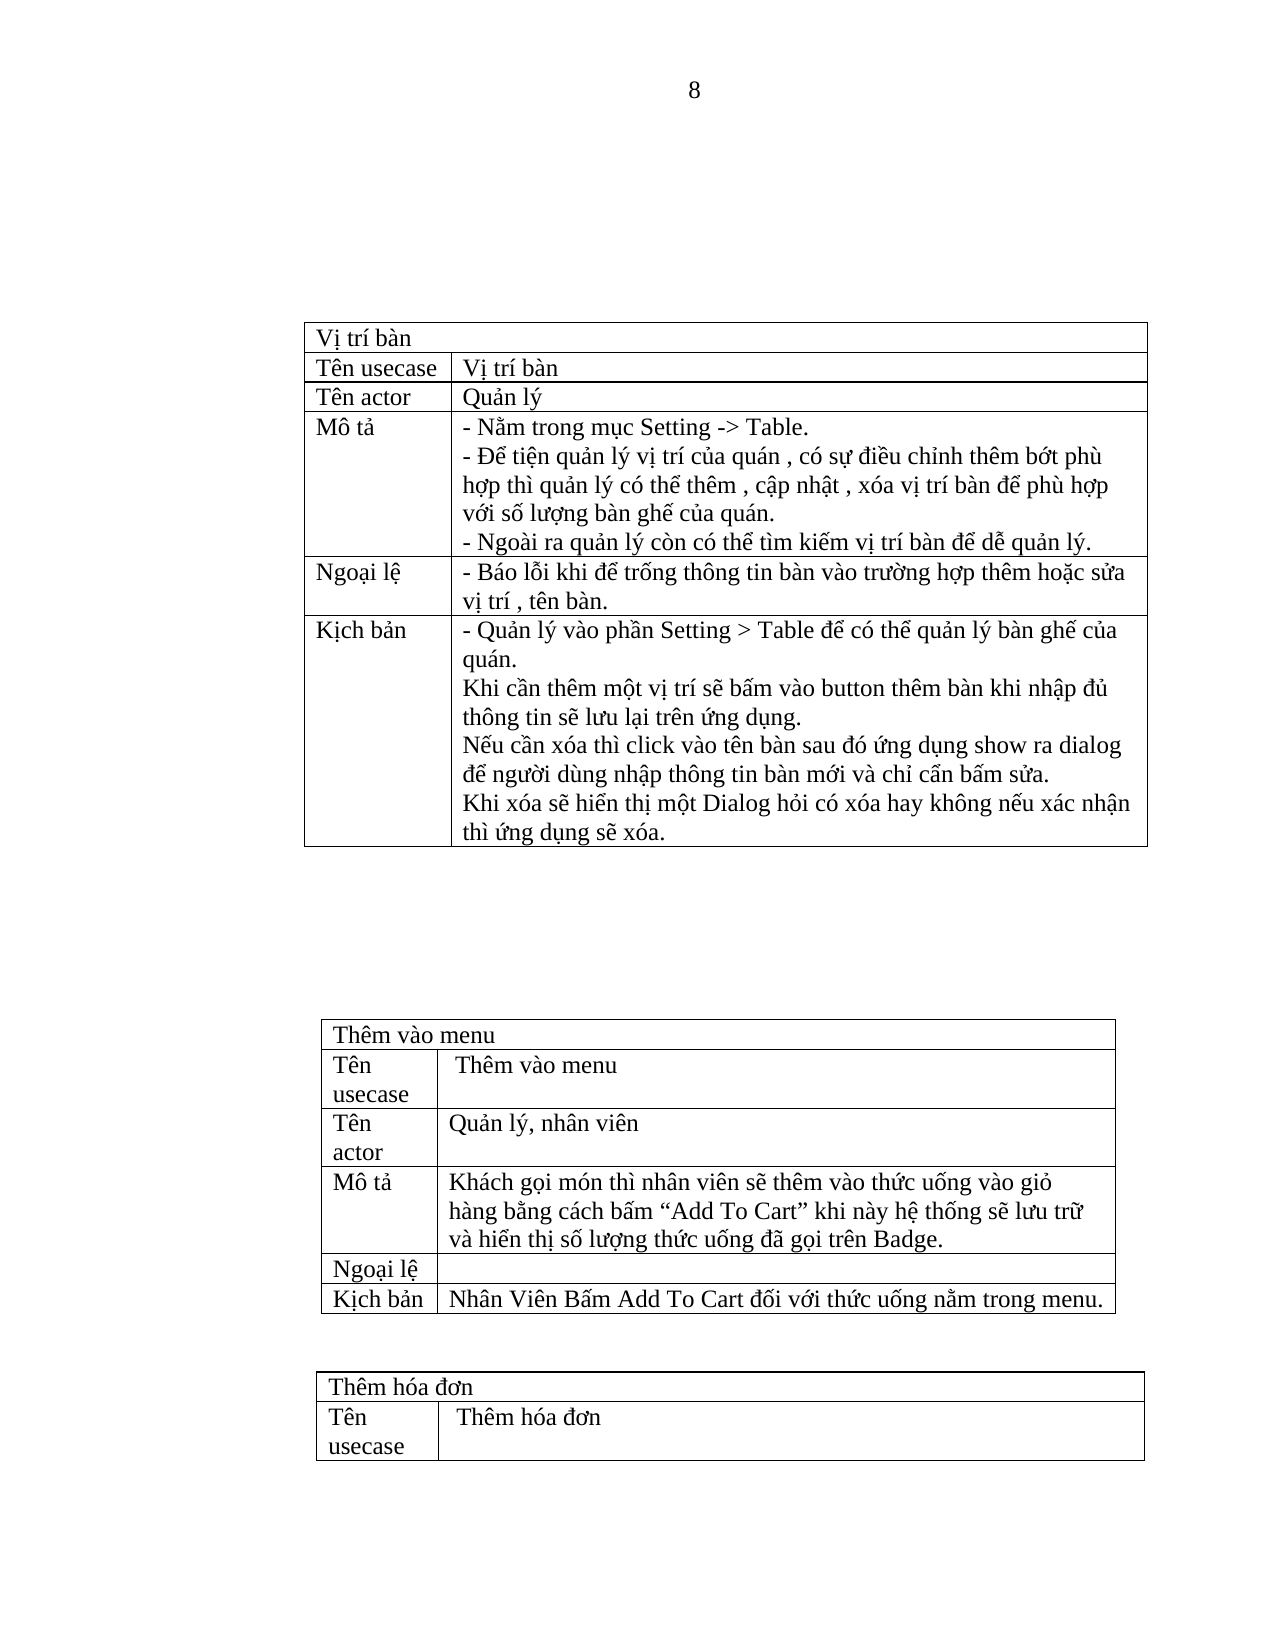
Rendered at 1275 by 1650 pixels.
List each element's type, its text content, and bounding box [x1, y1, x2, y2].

table_cell - Báo lỗi khi để trống thông tin bàn vào trường hợp thêm hoặc sửa vị trí , tên bàn. [452, 557, 1147, 614]
table_cell Kịch bản [305, 616, 451, 846]
table_cell Vị trí bàn [452, 353, 1147, 381]
table_cell Ngoại lệ [322, 1254, 437, 1283]
table_cell Thêm hóa đơn [439, 1402, 1144, 1460]
table_cell - Quản lý vào phần Setting > Table để có thể quản lý bàn ghế của quán. Khi cần thêm một vị trí sẽ bấm vào button thêm bàn khi nhập đủ thông tin sẽ lưu lại trên ứng dụng. Nếu cần xóa thì click vào tên bàn sau đó ứng dụng show ra dialog để người dùng nhập thông tin bàn mới và chỉ cẩn bấm sửa. Khi xóa sẽ hiển thị một Dialog hỏi có xóa hay không nếu xác nhận thì ứng dụng sẽ xóa. [452, 616, 1147, 846]
table_header Vị trí bàn [305, 323, 1147, 352]
table_cell Tên usecase [317, 1402, 438, 1460]
table_cell Khách gọi món thì nhân viên sẽ thêm vào thức uống vào giỏ hàng bằng cách bấm “Add To Cart” khi này hệ thống sẽ lưu trữ và hiển thị số lượng thức uống đã gọi trên Badge. [438, 1167, 1115, 1253]
table_cell Mô tả [305, 412, 451, 556]
table_cell Tên actor [305, 383, 451, 411]
table_cell Quản lý, nhân viên [438, 1109, 1115, 1166]
table_header Thêm vào menu [322, 1020, 1115, 1049]
table_cell Tên actor [322, 1109, 437, 1166]
table_cell Kịch bản [322, 1284, 437, 1313]
table_header Thêm hóa đơn [317, 1373, 1144, 1401]
table_cell Ngoại lệ [305, 557, 451, 614]
table_cell Nhân Viên Bấm Add To Cart đối với thức uống nằm trong menu. [438, 1284, 1115, 1313]
table_cell Quản lý [452, 383, 1147, 411]
table_cell - Nằm trong mục Setting -> Table. - Để tiện quản lý vị trí của quán , có sự điều chỉnh thêm bớt phù hợp thì quản lý có thể thêm , cập nhật , xóa vị trí bàn để phù hợp với số lượng bàn ghế của quán. - Ngoài ra quản lý còn có thể tìm kiếm vị trí bàn để dễ quản lý. [452, 412, 1147, 556]
table_cell Tên usecase [305, 353, 451, 381]
table_cell Mô tả [322, 1167, 437, 1253]
table_cell [438, 1254, 1115, 1283]
table_cell Tên usecase [322, 1050, 437, 1107]
table_cell Thêm vào menu [438, 1050, 1115, 1107]
